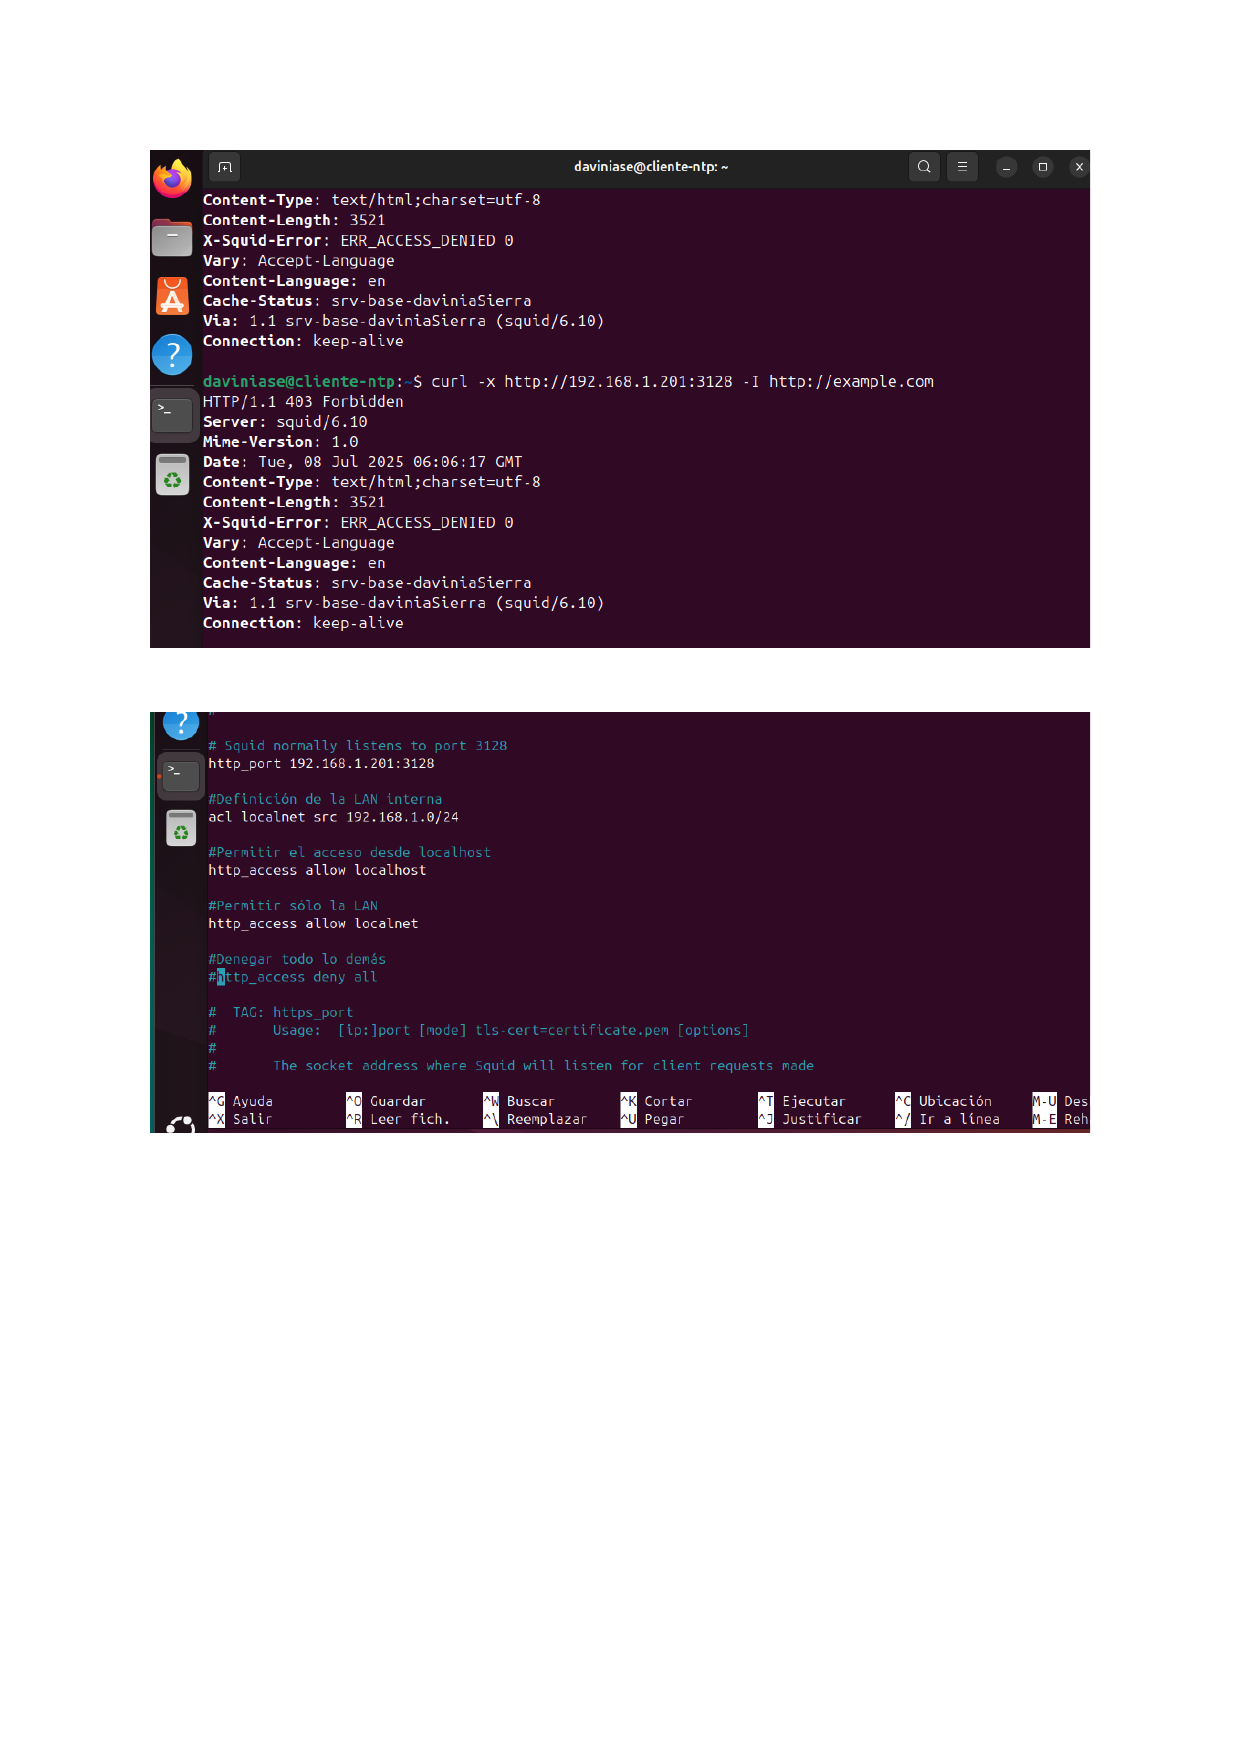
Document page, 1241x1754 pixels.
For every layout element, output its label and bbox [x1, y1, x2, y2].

picture [150, 712, 1091, 1133]
picture [150, 150, 1091, 648]
